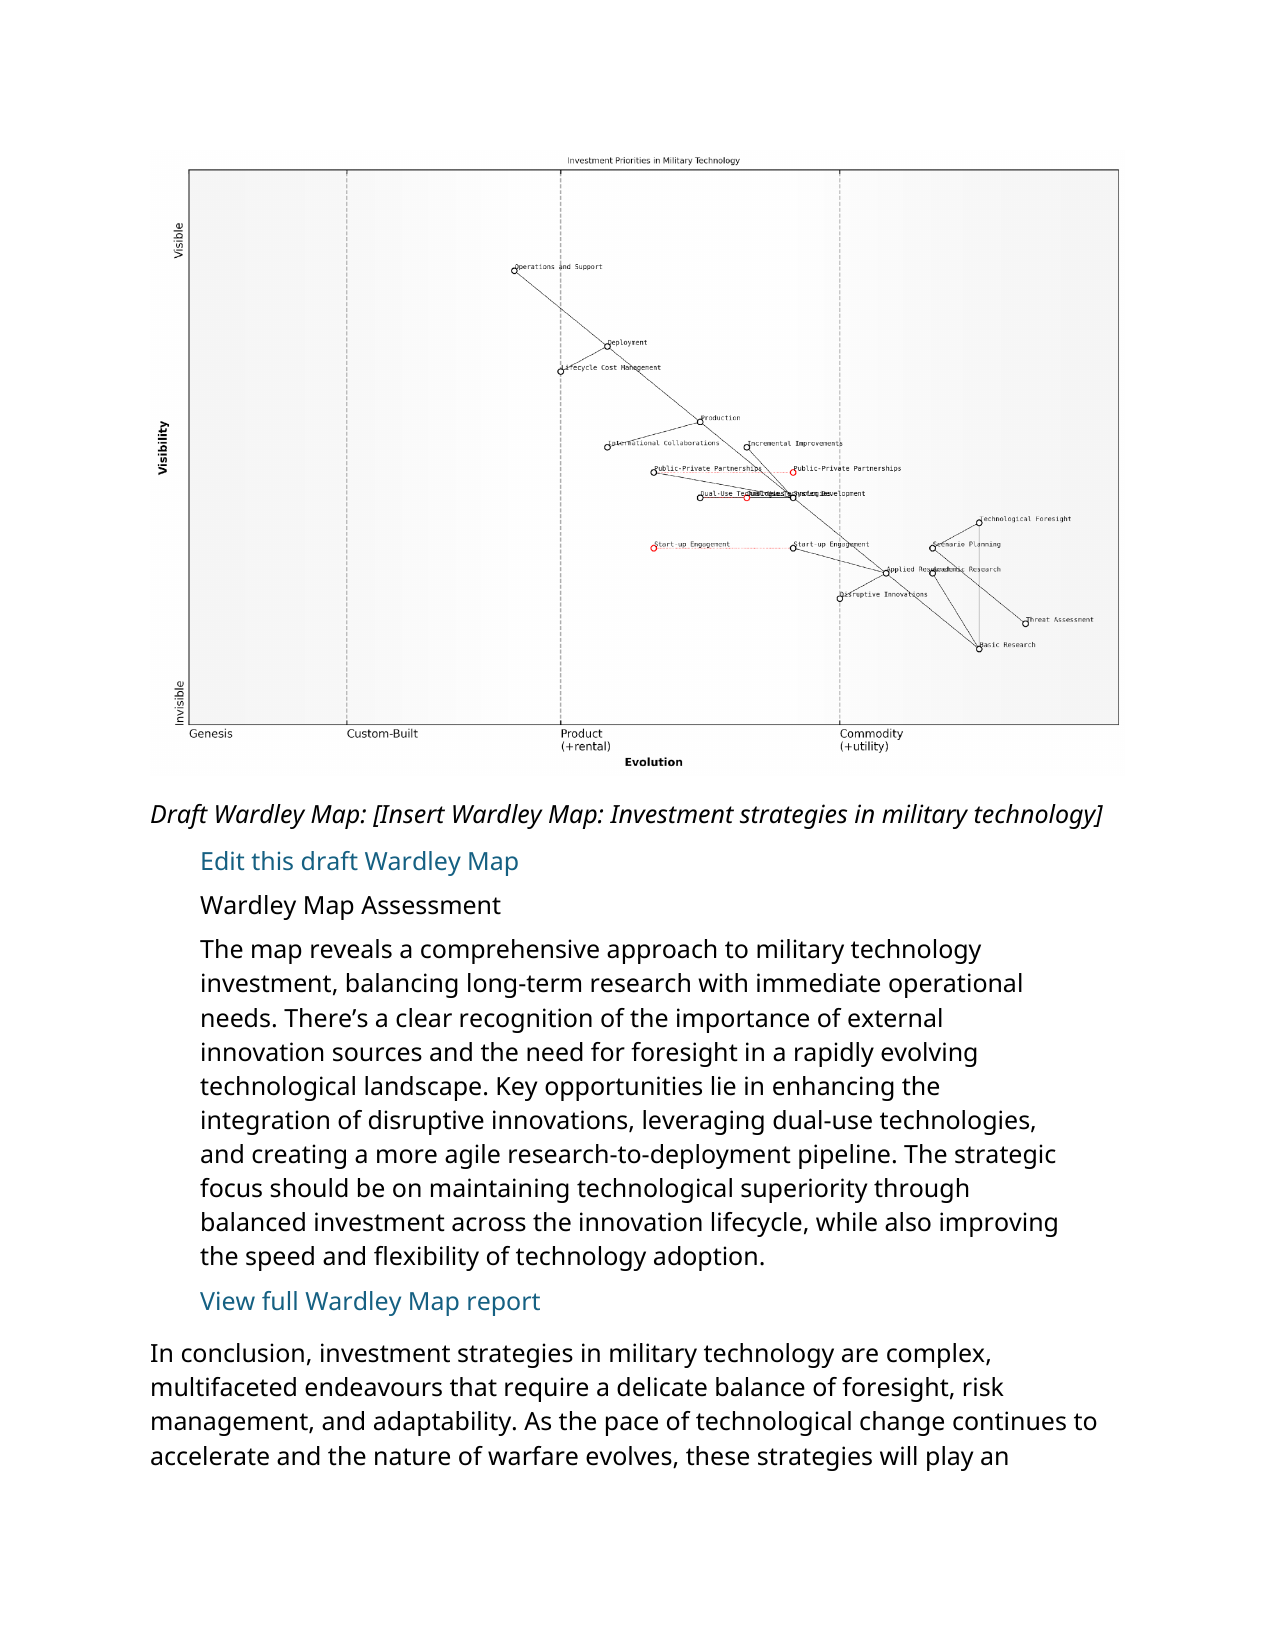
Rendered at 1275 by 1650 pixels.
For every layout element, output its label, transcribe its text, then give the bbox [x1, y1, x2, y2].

text Edit this draft Wardley Map [200, 843, 1075, 877]
picture [150, 150, 1125, 776]
text Draft Wardley Map: [Insert Wardley Map: Investment strategies in military technology] [150, 797, 1125, 831]
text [150, 1336, 1125, 1472]
text The map reveals a comprehensive approach to military technology investment, balancing long-term research with immediate operational needs. There’s a clear recognition of the importance of external innovation sources and the need for foresight in a rapidly evolving technological landscape. Key opportunities lie in enhancing the integration of disruptive innovations, leveraging dual-use technologies, and creating a more agile research-to-deployment pipeline. The strategic focus should be on maintaining technological superiority through balanced investment across the innovation lifecycle, while also improving the speed and flexibility of technology adoption. [200, 932, 1075, 1273]
text View full Wardley Map report [200, 1283, 1075, 1317]
text Wardley Map Assessment [200, 888, 1075, 922]
